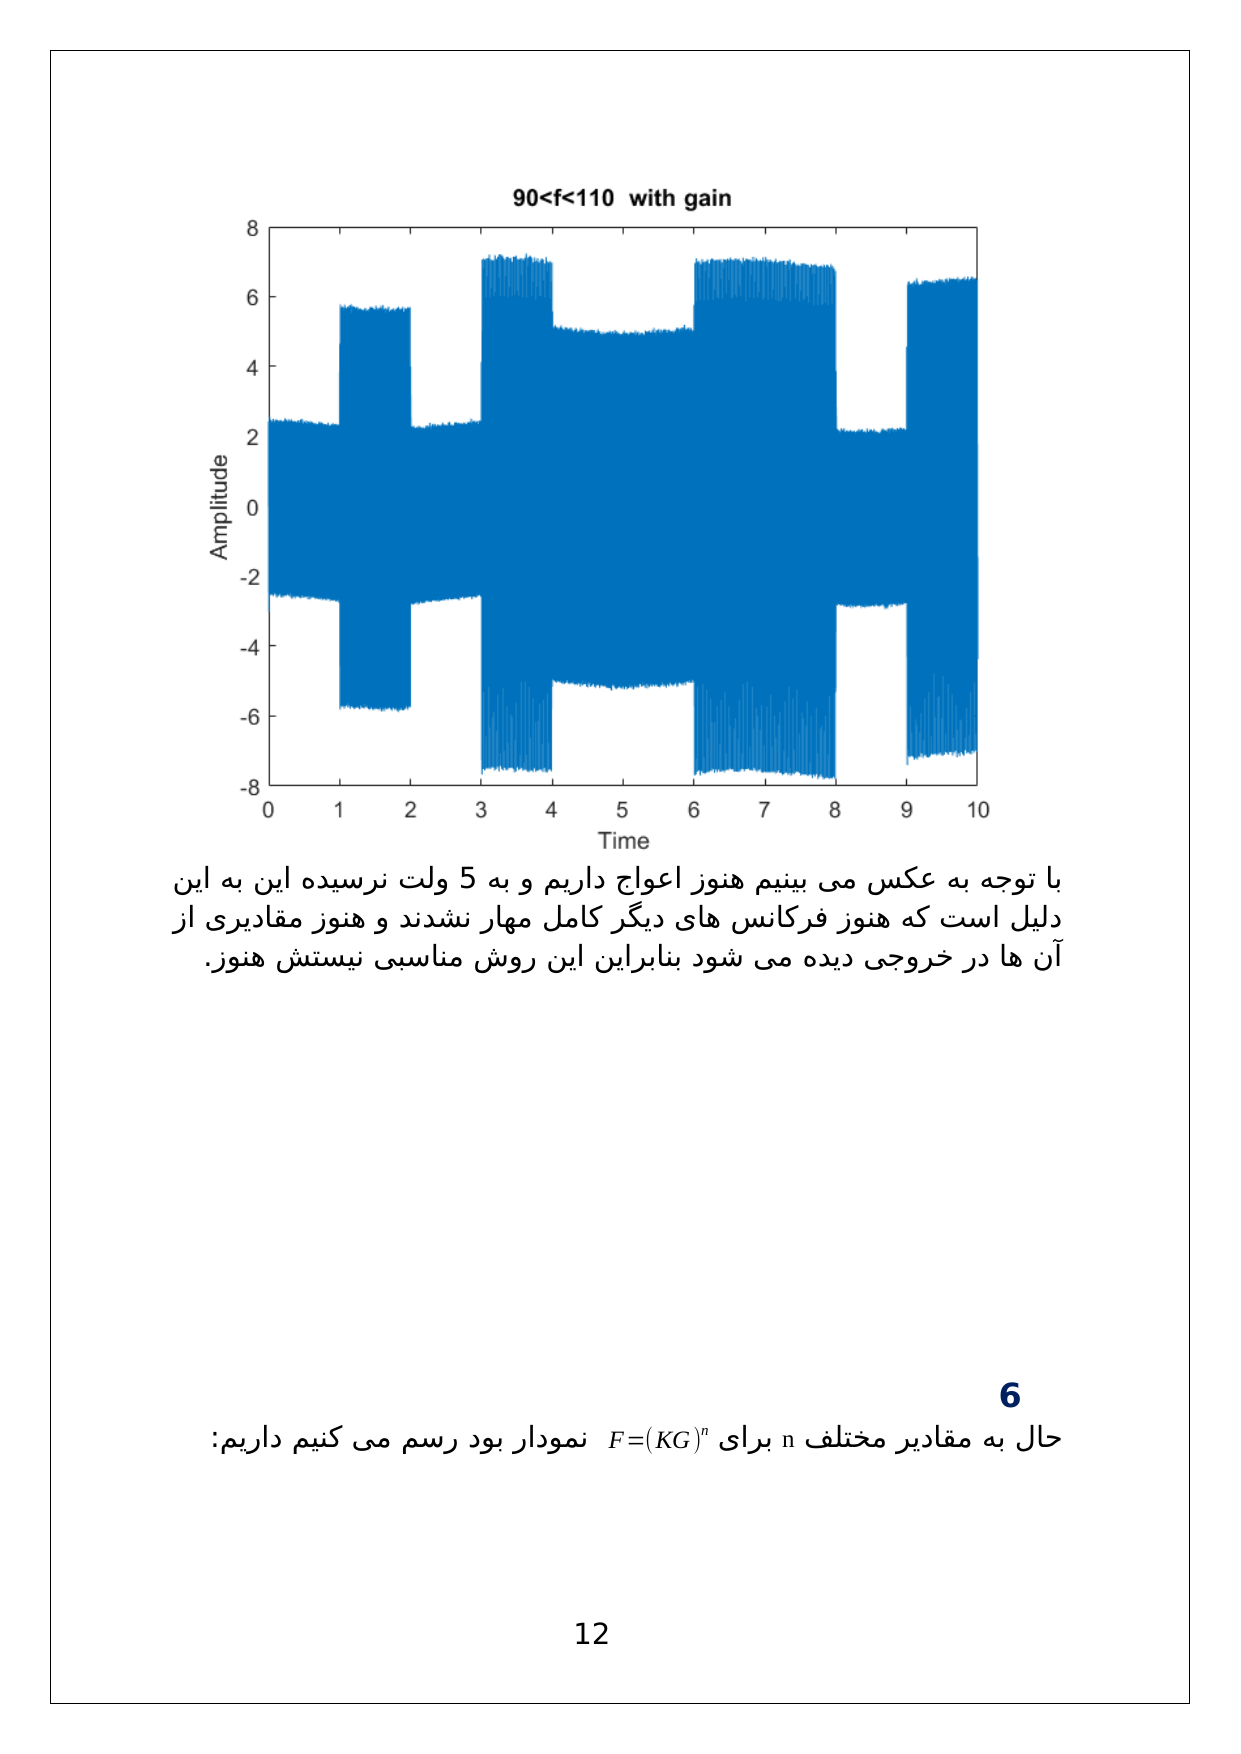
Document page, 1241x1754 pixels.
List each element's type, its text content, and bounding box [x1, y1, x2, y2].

picture [150, 177, 1063, 862]
subtitle 6 [150, 1376, 1063, 1415]
text با توجه به عکس می بینیم هنوز اعواج داریم و به 5 ولت نرسیده این به این دلیل است که هنوز فرکانس های دیگر کامل مهار نشدند و هنوز مقادیری از آن ها در خروجی دیده می شود بنابراین این روش مناسبی نیستش هنوز. [150, 862, 1063, 973]
text حال به مقادیر مختلف n برای نمودار بود رسم می کنیم داریم: [150, 1421, 1063, 1455]
